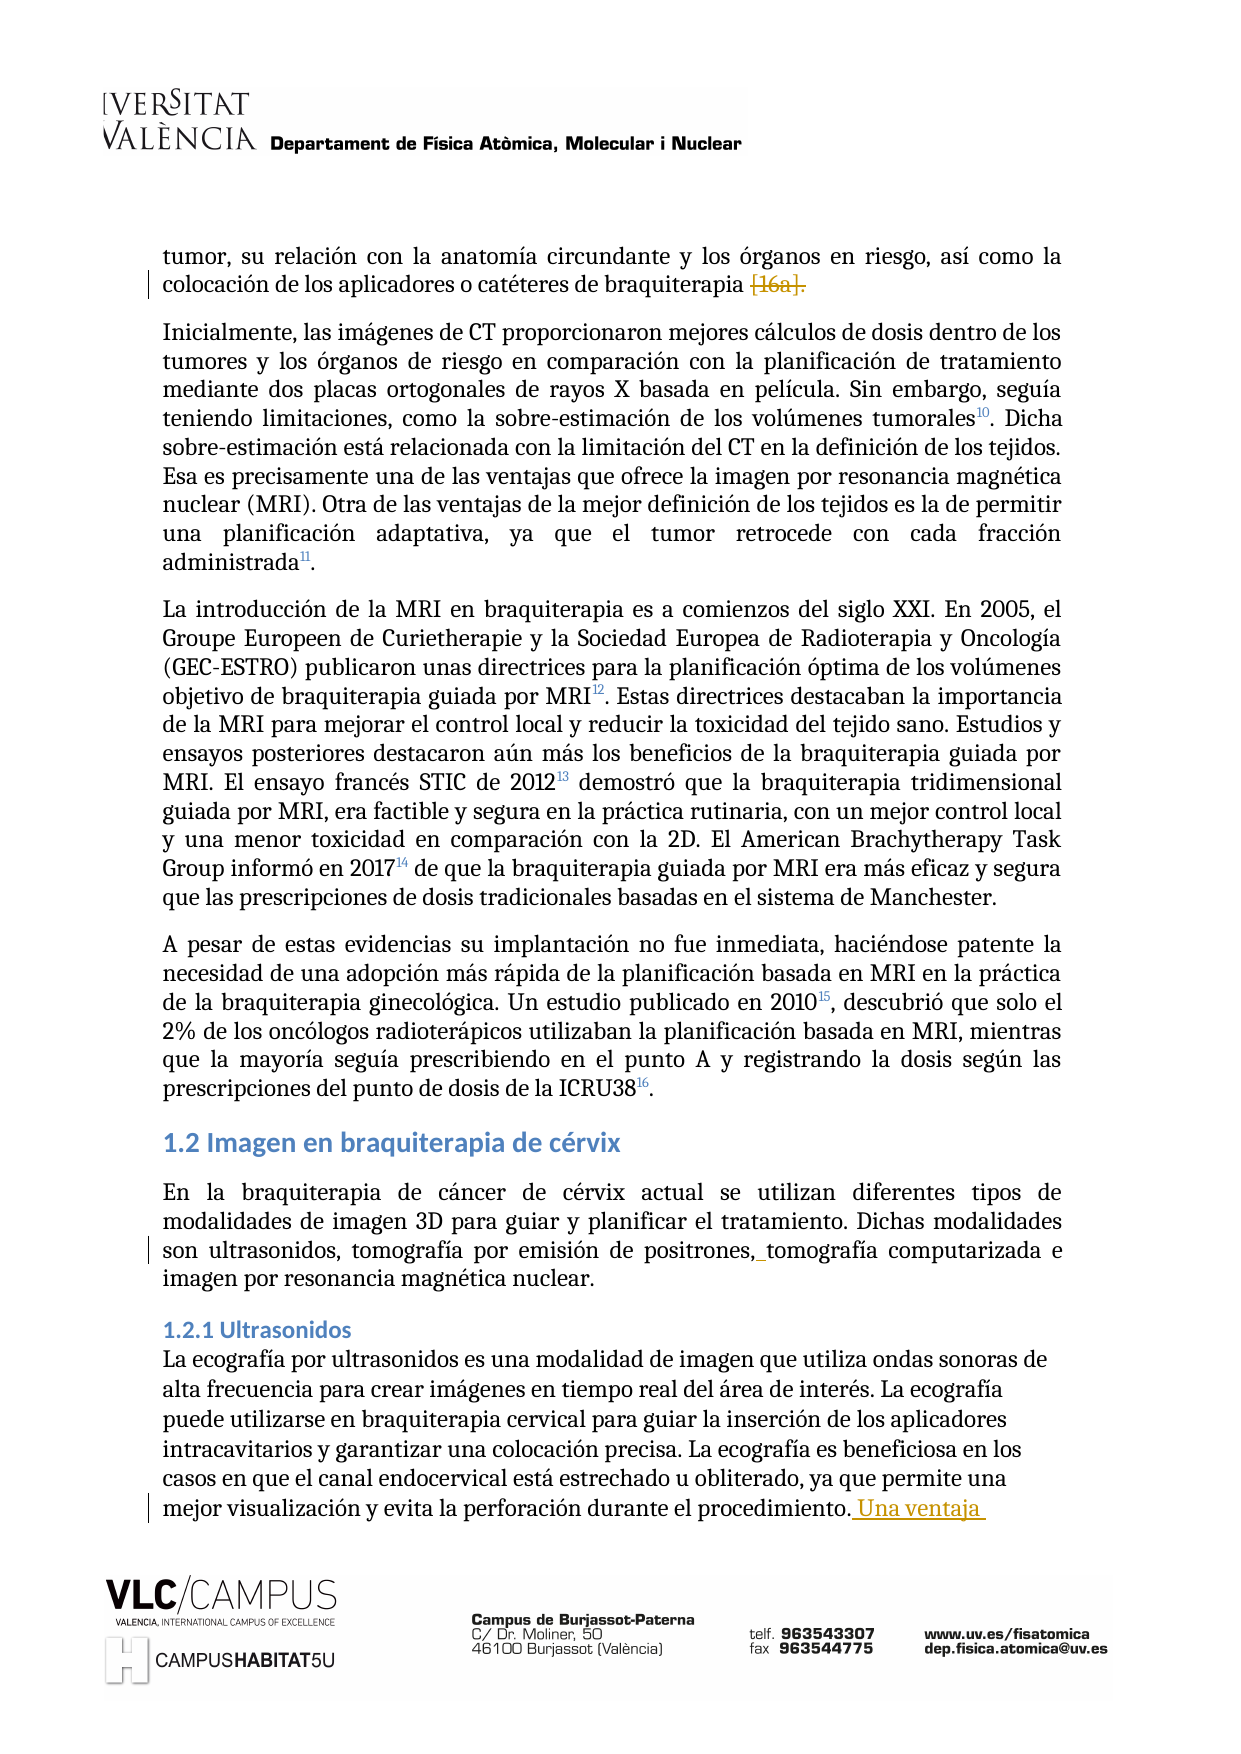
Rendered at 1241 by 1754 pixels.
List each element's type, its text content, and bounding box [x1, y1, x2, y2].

text La introducción de la MRI en braquiterapia es a comienzos del siglo XXI. En 2005, el Groupe Europeen de Curietherapie y la Sociedad Europea de Radioterapia y Oncología (GEC-ESTRO) publicaron unas directrices para la planificación óptima de los volúmenes objetivo de braquiterapia guiada por MRI12. Estas directrices destacaban la importancia de la MRI para mejorar el control local y reducir la toxicidad del tejido sano. Estudios y ensayos posteriores destacaron aún más los beneficios de la braquiterapia guiada por MRI. El ensayo francés STIC de 201213 demostró que la braquiterapia tridimensional guiada por MRI, era factible y segura en la práctica rutinaria, con un mejor control local y una menor toxicidad en comparación con la 2D. El American Brachytherapy Task Group informó en 201714 de que la braquiterapia guiada por MRI era más eficaz y segura que las prescripciones de dosis tradicionales basadas en el sistema de Manchester. [162, 595, 1063, 912]
picture [103, 87, 748, 156]
subtitle 1.2 Imagen en braquiterapia de cérvix [162, 1124, 1063, 1159]
subtitle 1.2.1 Ultrasonidos [162, 1314, 1063, 1344]
text A pesar de estas evidencias su implantación no fue inmediata, haciéndose patente la necesidad de una adopción más rápida de la planificación basada en MRI en la práctica de la braquiterapia ginecológica. Un estudio publicado en 201015, descubrió que solo el 2% de los oncólogos radioterápicos utilizaban la planificación basada en MRI, mientras que la mayoría seguía prescribiendo en el punto A y registrando la dosis según las prescripciones del punto de dosis de la ICRU3816. [162, 930, 1063, 1103]
text En la braquiterapia de cáncer de cérvix actual se utilizan diferentes tipos de modalidades de imagen 3D para guiar y planificar el tratamiento. Dichas modalidades son ultrasonidos, tomografía por emisión de positrones,tomografía computarizada e imagen por resonancia magnética nuclear. [162, 1178, 1063, 1293]
picture [103, 1575, 1113, 1701]
text Inicialmente, las imágenes de CT proporcionaron mejores cálculos de dosis dentro de los tumores y los órganos de riesgo en comparación con la planificación de tratamiento mediante dos placas ortogonales de rayos X basada en película. Sin embargo, seguía teniendo limitaciones, como la sobre-estimación de los volúmenes tumorales10. Dicha sobre-estimación está relacionada con la limitación del CT en la definición de los tejidos. Esa es precisamente una de las ventajas que ofrece la imagen por resonancia magnética nuclear (MRI). Otra de las ventajas de la mejor definición de los tejidos es la de permitir una planificación adaptativa, ya que el tumor retrocede con cada fracción administrada11. [162, 318, 1063, 577]
